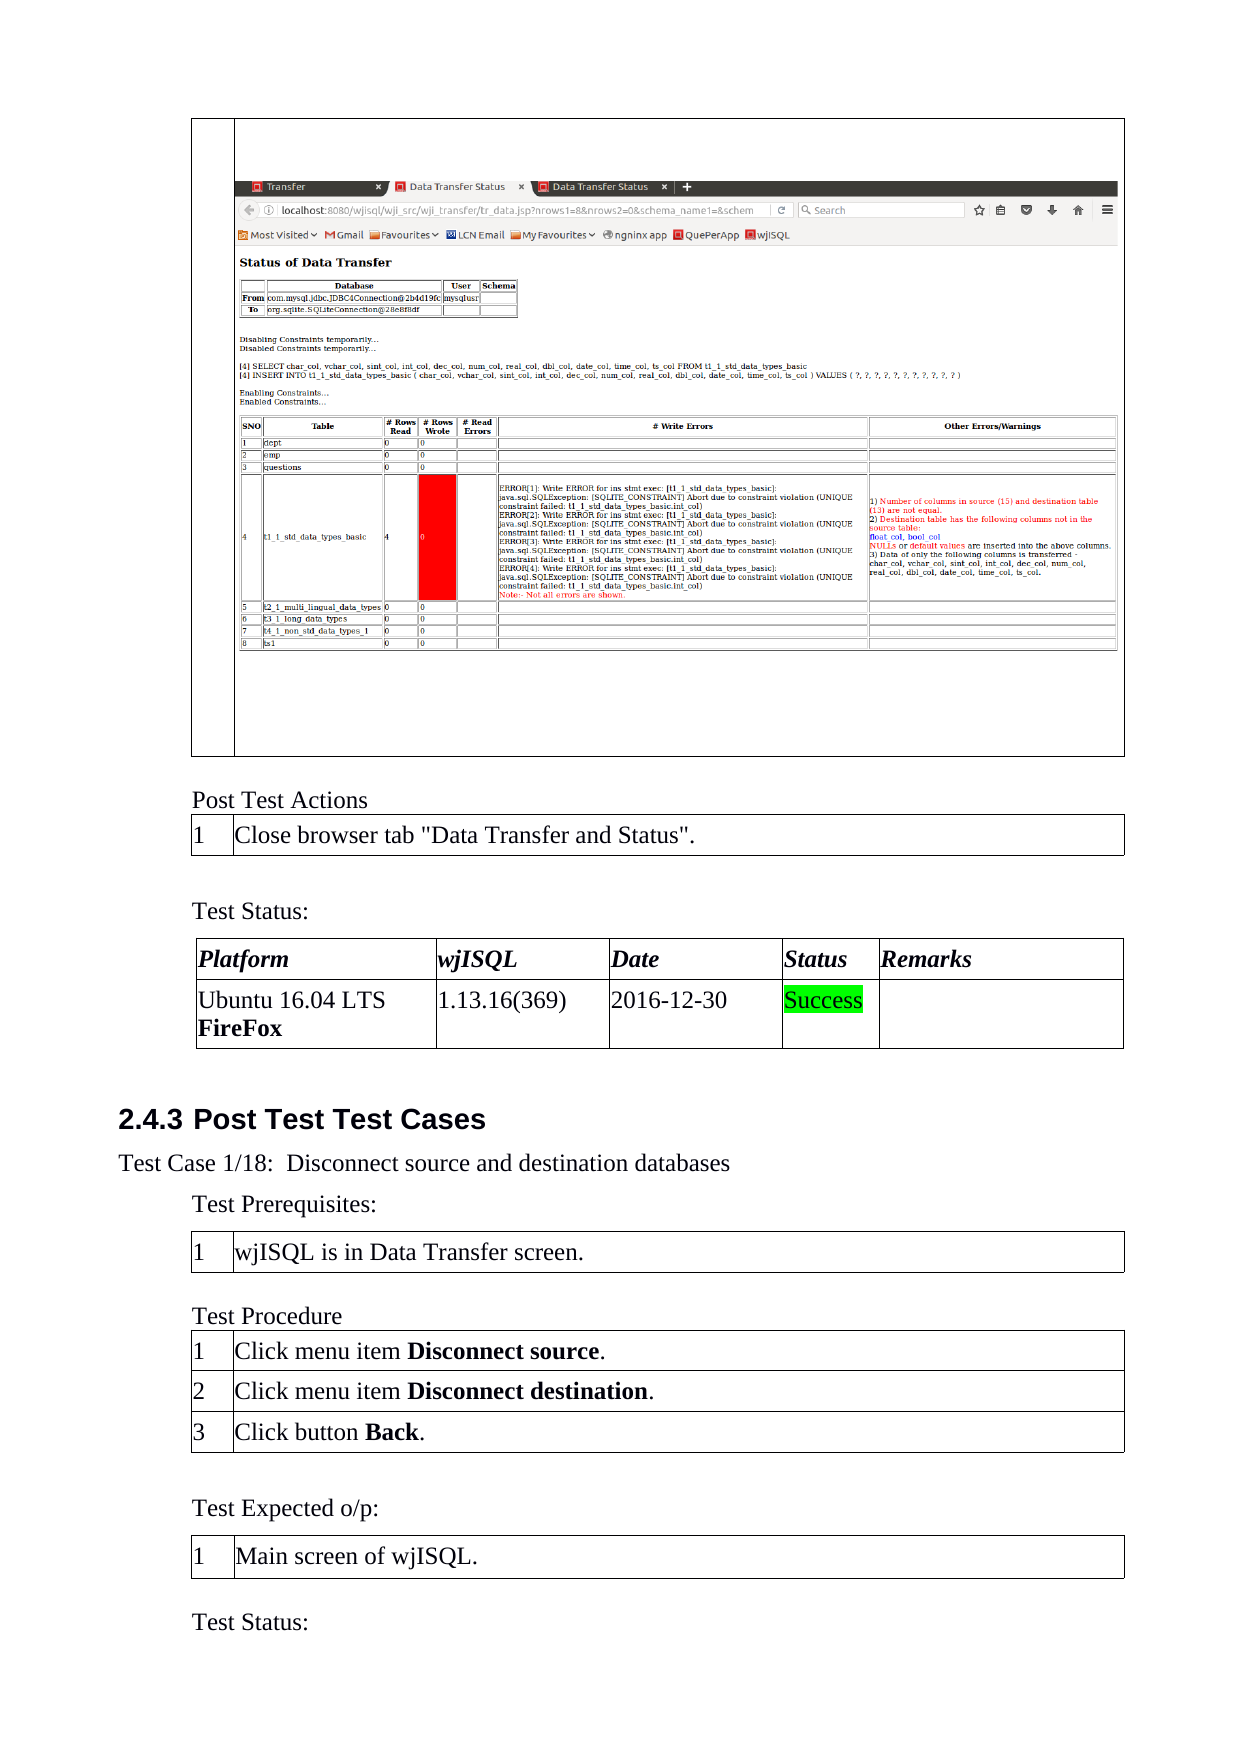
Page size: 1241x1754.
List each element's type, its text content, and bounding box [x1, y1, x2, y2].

table_header 1 [192, 1232, 233, 1271]
text Test Prerequisites: [118, 1189, 1122, 1218]
table_cell Success [783, 980, 879, 1048]
table_header Platform [197, 939, 436, 978]
table_header Main screen of wjISQL. [235, 1536, 1124, 1578]
table_cell 1.13.16(369) [437, 980, 609, 1048]
table_cell 2 [192, 1371, 233, 1411]
table_header 1 [192, 1536, 234, 1578]
table_header 1 [192, 815, 233, 855]
table_cell 3 [192, 1412, 233, 1452]
table_header Close browser tab "Data Transfer and Status". [234, 815, 1124, 855]
text Test Status: [118, 896, 1122, 925]
table_cell Click menu item Disconnect destination. [234, 1371, 1124, 1411]
table_cell 2016-12-30 [610, 980, 782, 1048]
table_cell [880, 980, 1123, 1048]
table_header wjISQL is in Data Transfer screen. [234, 1232, 1124, 1271]
picture [235, 181, 1118, 664]
table_header Click menu item Disconnect source. [234, 1331, 1124, 1370]
text Test Case 1/18: Disconnect source and destination databases [118, 1148, 1122, 1177]
subtitle Post Test Test Cases [118, 1102, 1122, 1136]
table_header 1 [192, 119, 234, 756]
table_header wjISQL [437, 939, 609, 978]
table_cell Ubuntu 16.04 LTS FireFox [197, 980, 436, 1048]
table_header 1 [192, 1331, 233, 1370]
table_header Status [783, 939, 879, 978]
text Test Status: [118, 1607, 1122, 1636]
table_cell Click button Back. [234, 1412, 1124, 1452]
table_header Remarks [880, 939, 1123, 978]
text Test Expected o/p: [118, 1493, 1122, 1522]
text Post Test Actions [118, 785, 1122, 814]
table_header Date [610, 939, 782, 978]
text Test Procedure [118, 1301, 1122, 1329]
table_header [235, 119, 1124, 756]
